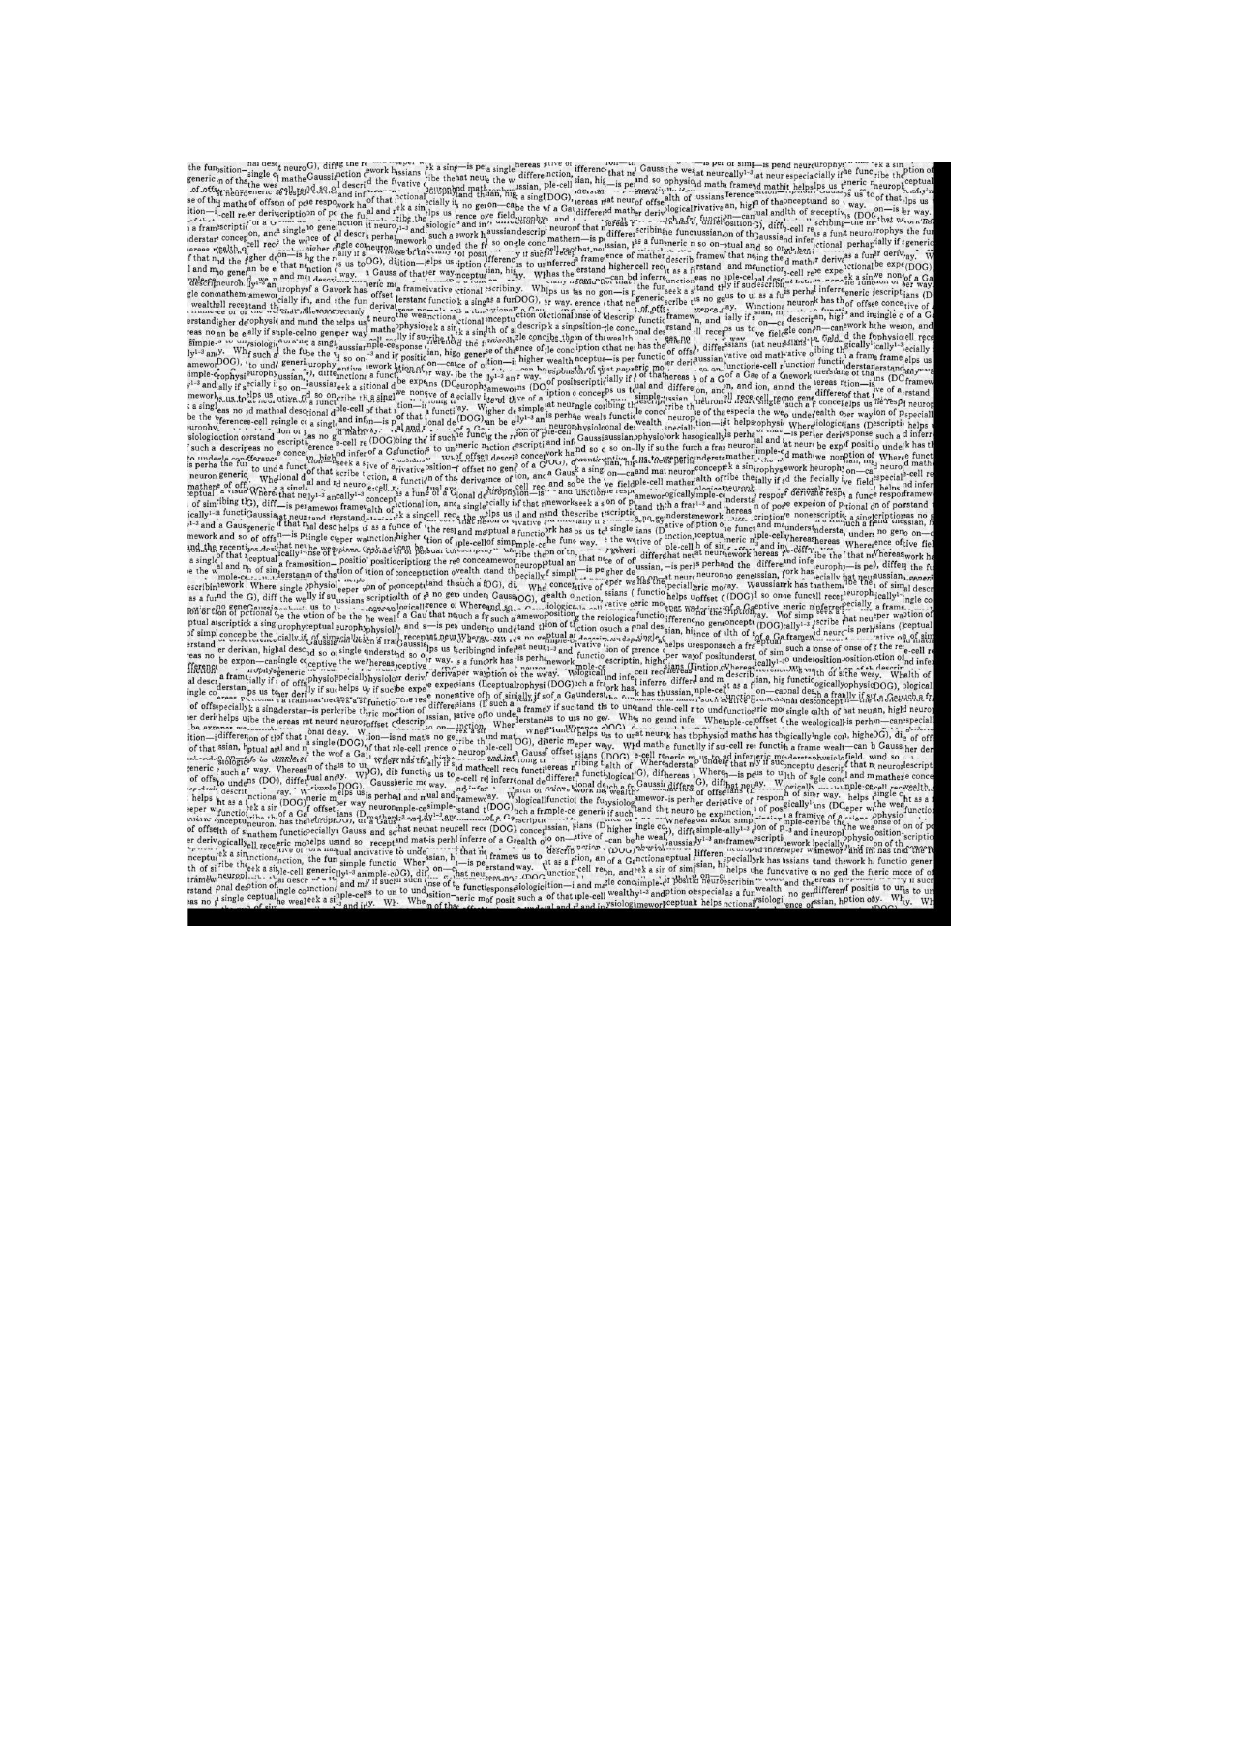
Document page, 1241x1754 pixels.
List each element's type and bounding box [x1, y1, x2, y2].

picture [187, 162, 951, 926]
